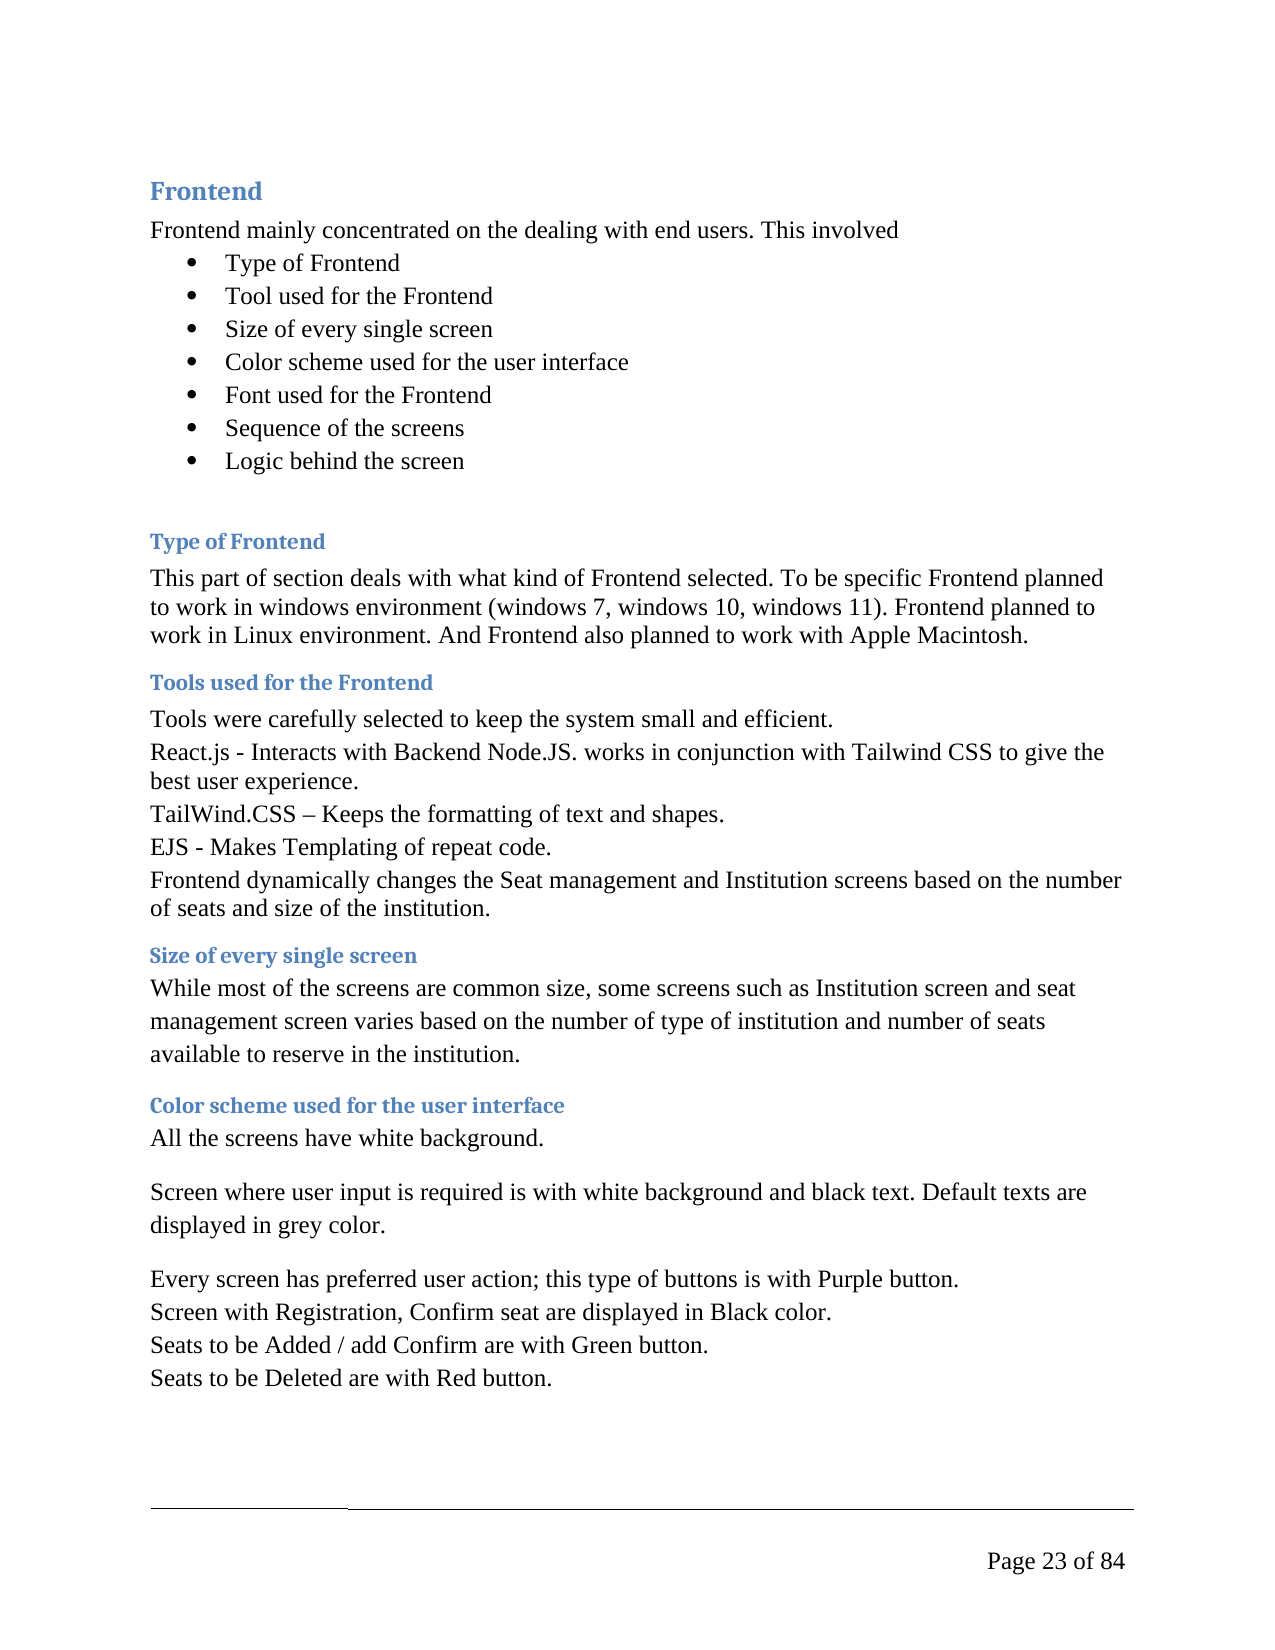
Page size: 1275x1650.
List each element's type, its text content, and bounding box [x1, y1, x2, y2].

list Type of Frontend [187, 248, 1125, 277]
text Screen where user input is required is with white background and black text. Default texts are displayed in grey color. [150, 1177, 1125, 1239]
text This part of section deals with what kind of Frontend selected. To be specific Frontend planned to work in windows environment (windows 7, windows 10, windows 11). Frontend planned to work in Linux environment. And Frontend also planned to work with Apple Macintosh. [150, 563, 1125, 649]
text All the screens have white background. [150, 1123, 1125, 1152]
text EJS - Makes Templating of repeat code. [150, 832, 1125, 861]
text Tools were carefully selected to keep the system small and efficient. [150, 704, 1125, 733]
list Font used for the Frontend [187, 380, 1125, 409]
text Seats to be Added / add Confirm are with Green button. [150, 1330, 1125, 1359]
subtitle Size of every single screen [150, 943, 1125, 969]
text React.js - Interacts with Backend Node.JS. works in conjunction with Tailwind CSS to give the best user experience. [150, 737, 1125, 795]
text While most of the screens are common size, some screens such as Institution screen and seat management screen varies based on the number of type of institution and number of seats available to reserve in the institution. [150, 973, 1125, 1068]
subtitle Tools used for the Frontend [150, 670, 1125, 696]
text Frontend dynamically changes the Seat management and Institution screens based on the number of seats and size of the institution. [150, 865, 1125, 922]
subtitle Frontend [150, 176, 1125, 207]
text Every screen has preferred user action; this type of buttons is with Purple button. [150, 1264, 1125, 1293]
list Tool used for the Frontend [187, 281, 1125, 310]
list Logic behind the screen [187, 446, 1125, 475]
text Frontend mainly concentrated on the dealing with end users. This involved [150, 216, 1125, 244]
text Seats to be Deleted are with Red button. [150, 1363, 1125, 1392]
list Size of every single screen [187, 314, 1125, 343]
subtitle Color scheme used for the user interface [150, 1093, 1125, 1119]
subtitle Type of Frontend [150, 528, 1125, 555]
list Color scheme used for the user interface [187, 347, 1125, 376]
list Sequence of the screens [187, 413, 1125, 442]
text TailWind.CSS – Keeps the formatting of text and shapes. [150, 799, 1125, 828]
text Screen with Registration, Confirm seat are displayed in Black color. [150, 1297, 1125, 1326]
